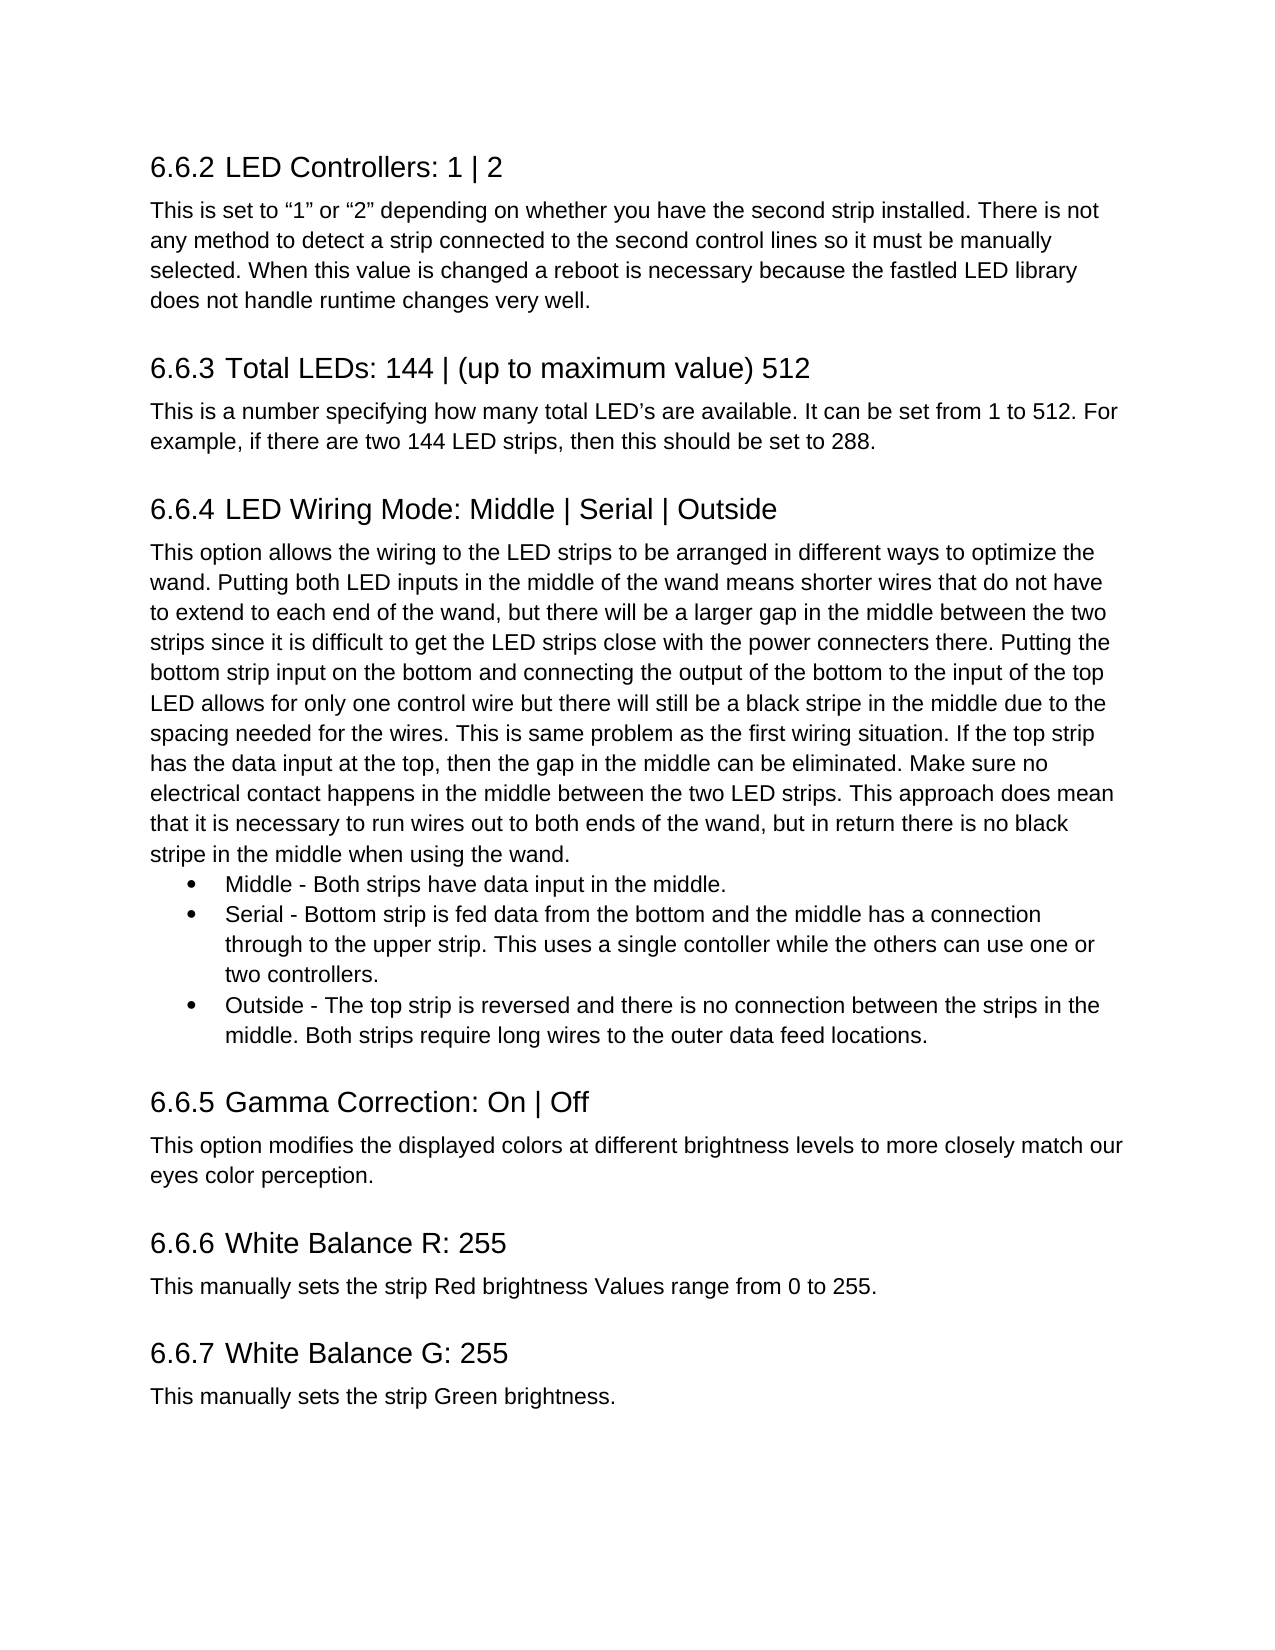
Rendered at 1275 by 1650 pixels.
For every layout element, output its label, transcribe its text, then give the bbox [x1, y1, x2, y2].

subtitle Total LEDs: 144 | (up to maximum value) 512 [150, 351, 1125, 384]
subtitle LED Controllers: 1 | 2 [150, 150, 1125, 183]
subtitle White Balance G: 255 [150, 1336, 1125, 1370]
text This is set to “1” or “2” depending on whether you have the second strip installed. There is not any method to detect a strip connected to the second control lines so it must be manually selected. When this value is changed a reboot is necessary because the fastled LED library does not handle runtime changes very well. [150, 197, 1125, 314]
subtitle Gamma Correction: On | Off [150, 1085, 1125, 1119]
list Serial - Bottom strip is fed data from the bottom and the middle has a connection through to the upper strip. This uses a single contoller while the others can use one or two controllers. [187, 901, 1125, 988]
text This is a number specifying how many total LED’s are available. It can be set from 1 to 512. For example, if there are two 144 LED strips, then this should be set to 288. [150, 398, 1125, 454]
text This option modifies the displayed colors at different brightness levels to more closely match our eyes color perception. [150, 1132, 1125, 1189]
subtitle White Balance R: 255 [150, 1226, 1125, 1259]
text This manually sets the strip Green brightness. [150, 1383, 1125, 1410]
text This option allows the wiring to the LED strips to be arranged in different ways to optimize the wand. Putting both LED inputs in the middle of the wand means shorter wires that do not have to extend to each end of the wand, but there will be a larger gap in the middle between the two strips since it is difficult to get the LED strips close with the power connecters there. Putting the bottom strip input on the bottom and connecting the output of the bottom to the input of the top LED allows for only one control wire but there will still be a black stripe in the middle due to the spacing needed for the wires. This is same problem as the first wiring situation. If the top strip has the data input at the top, then the gap in the middle can be eliminated. Make sure no electrical contact happens in the middle between the two LED strips. This approach does mean that it is necessary to run wires out to both ends of the wand, but in return there is no black stripe in the middle when using the wand. [150, 538, 1125, 867]
list Middle - Both strips have data input in the middle. [187, 871, 1125, 897]
subtitle LED Wiring Mode: Middle | Serial | Outside [150, 492, 1125, 525]
text This manually sets the strip Red brightness Values range from 0 to 255. [150, 1273, 1125, 1299]
list Outside - The top strip is reversed and there is no connection between the strips in the middle. Both strips require long wires to the outer data feed locations. [187, 992, 1125, 1048]
